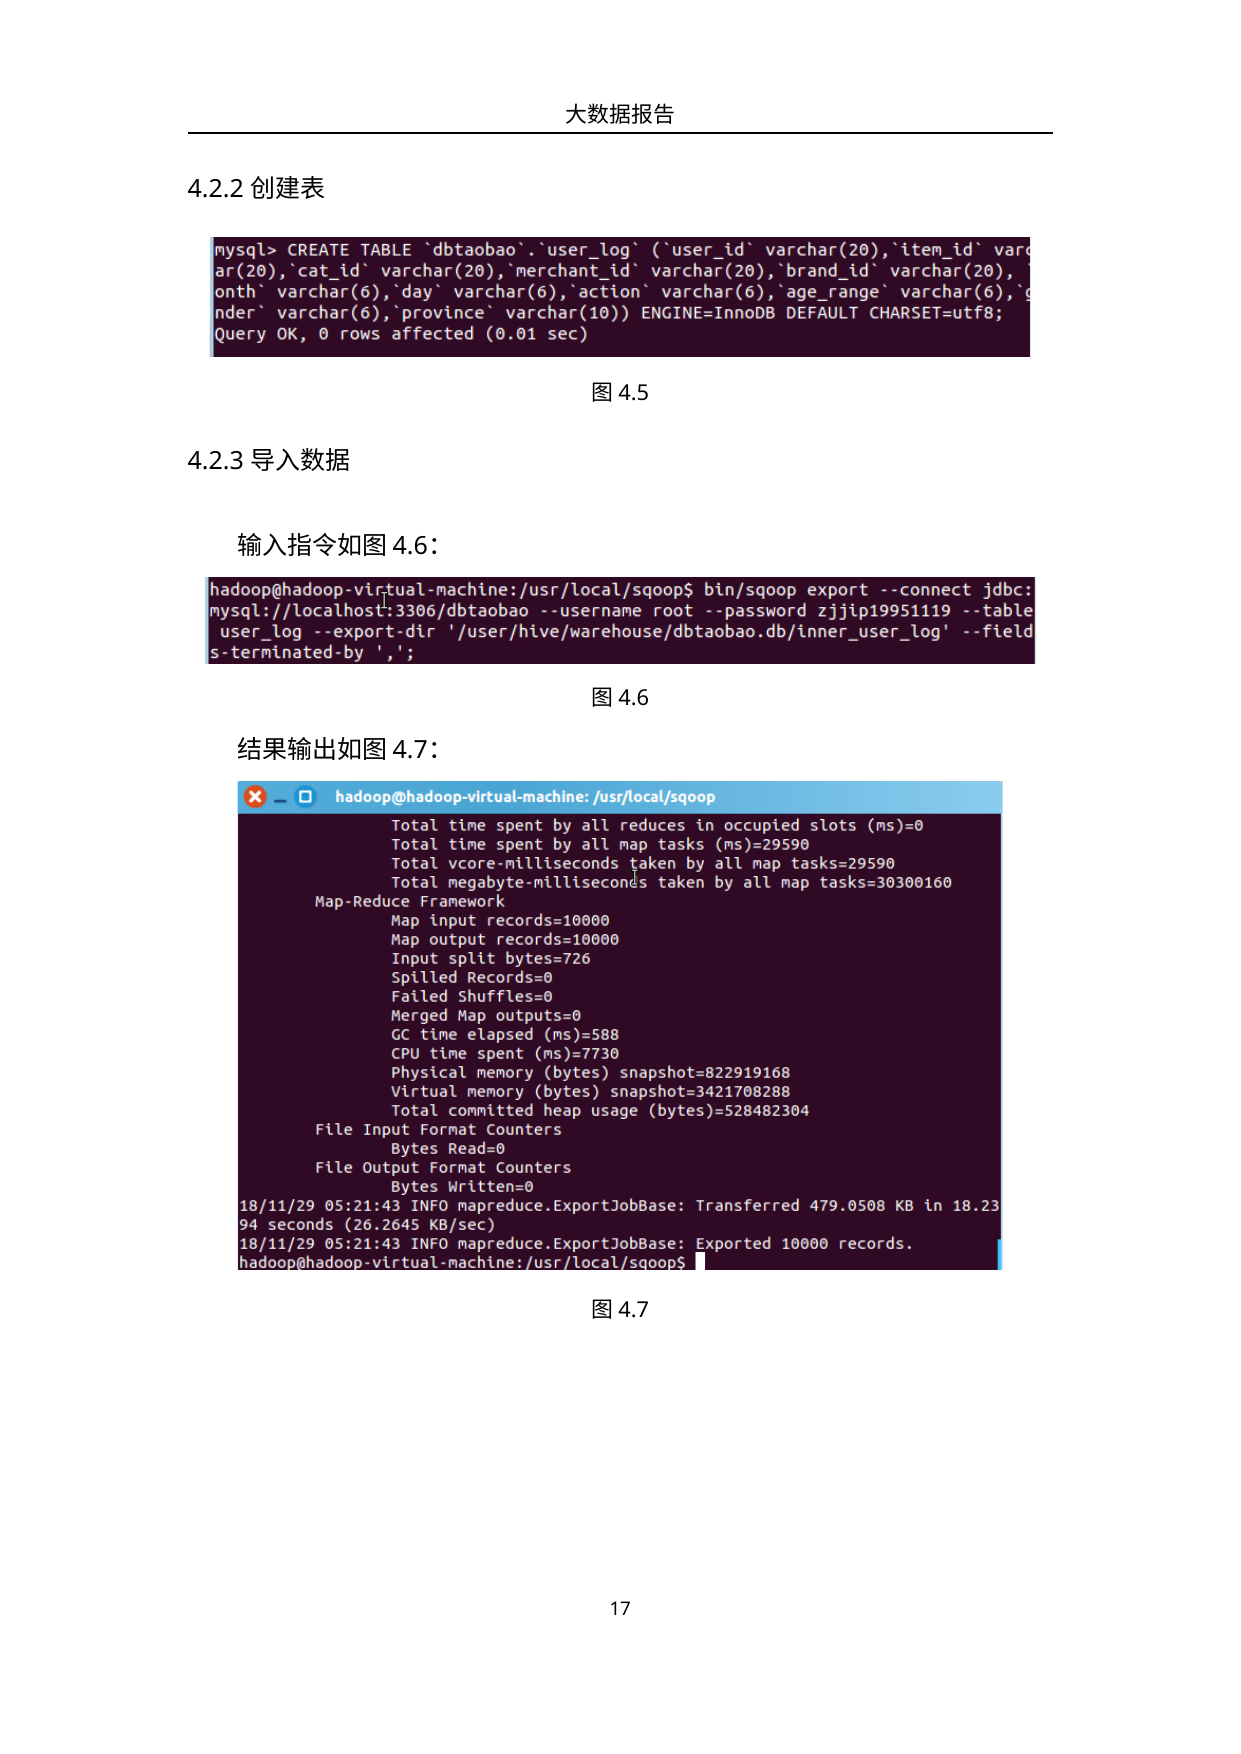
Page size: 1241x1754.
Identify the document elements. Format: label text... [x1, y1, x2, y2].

subtitle 4.2.3 导入数据 [187, 424, 1053, 492]
text 图 4.7 [187, 1291, 1053, 1324]
text 输入指令如图4.6： [187, 509, 1053, 577]
picture [237, 781, 1003, 1270]
picture [209, 237, 1031, 357]
text 图 4.6 [187, 679, 1053, 713]
text 结果输出如图4.7： [187, 713, 1053, 781]
picture [204, 577, 1036, 664]
subtitle 4.2.2 创建表 [187, 153, 1053, 221]
text 图 4.5 [187, 374, 1053, 408]
